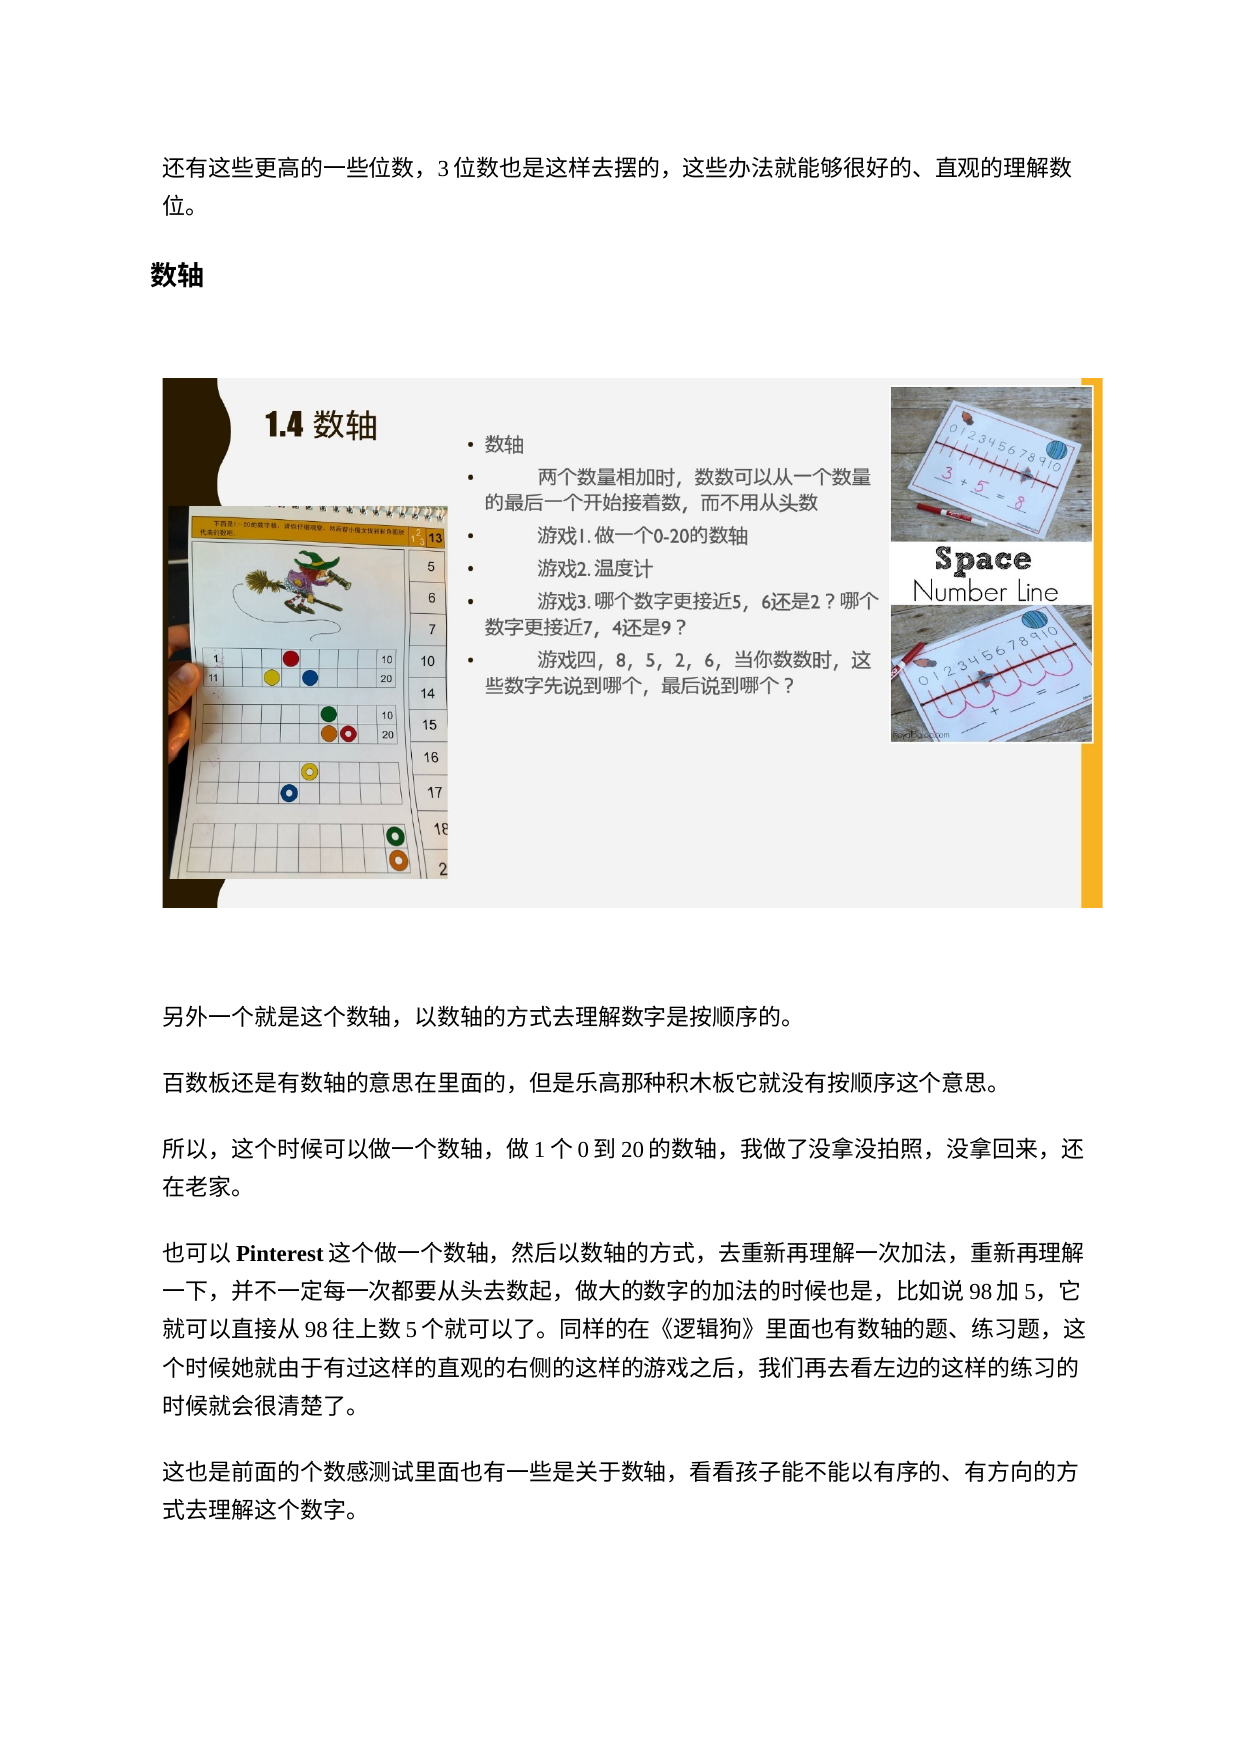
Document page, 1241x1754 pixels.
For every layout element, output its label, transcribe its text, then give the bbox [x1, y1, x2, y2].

text 还有这些更高的一些位数，3位数也是这样去摆的，这些办法就能够很好的、直观的理解数位。 [162, 150, 1090, 221]
text 另外一个就是这个数轴，以数轴的方式去理解数字是按顺序的。 [162, 998, 1090, 1032]
text 百数板还是有数轴的意思在里面的，但是乐高那种积木板它就没有按顺序这个意思。 [162, 1064, 1090, 1098]
picture [162, 378, 1103, 908]
text 也可以Pinterest这个做一个数轴，然后以数轴的方式，去重新再理解一次加法，重新再理解一下，并不一定每一次都要从头去数起，做大的数字的加法的时候也是，比如说98加5，它就可以直接从98往上数5个就可以了。同样的在《逻辑狗》里面也有数轴的题、练习题，这个时候她就由于有过这样的直观的右侧的这样的游戏之后，我们再去看左边的这样的练习的时候就会很清楚了。 [162, 1235, 1090, 1421]
text 所以，这个时候可以做一个数轴，做1个0到20的数轴，我做了没拿没拍照，没拿回来，还在老家。 [162, 1131, 1090, 1202]
subtitle 数轴 [150, 254, 1090, 293]
text 这也是前面的个数感测试里面也有一些是关于数轴，看看孩子能不能以有序的、有方向的方式去理解这个数字。 [162, 1454, 1090, 1525]
